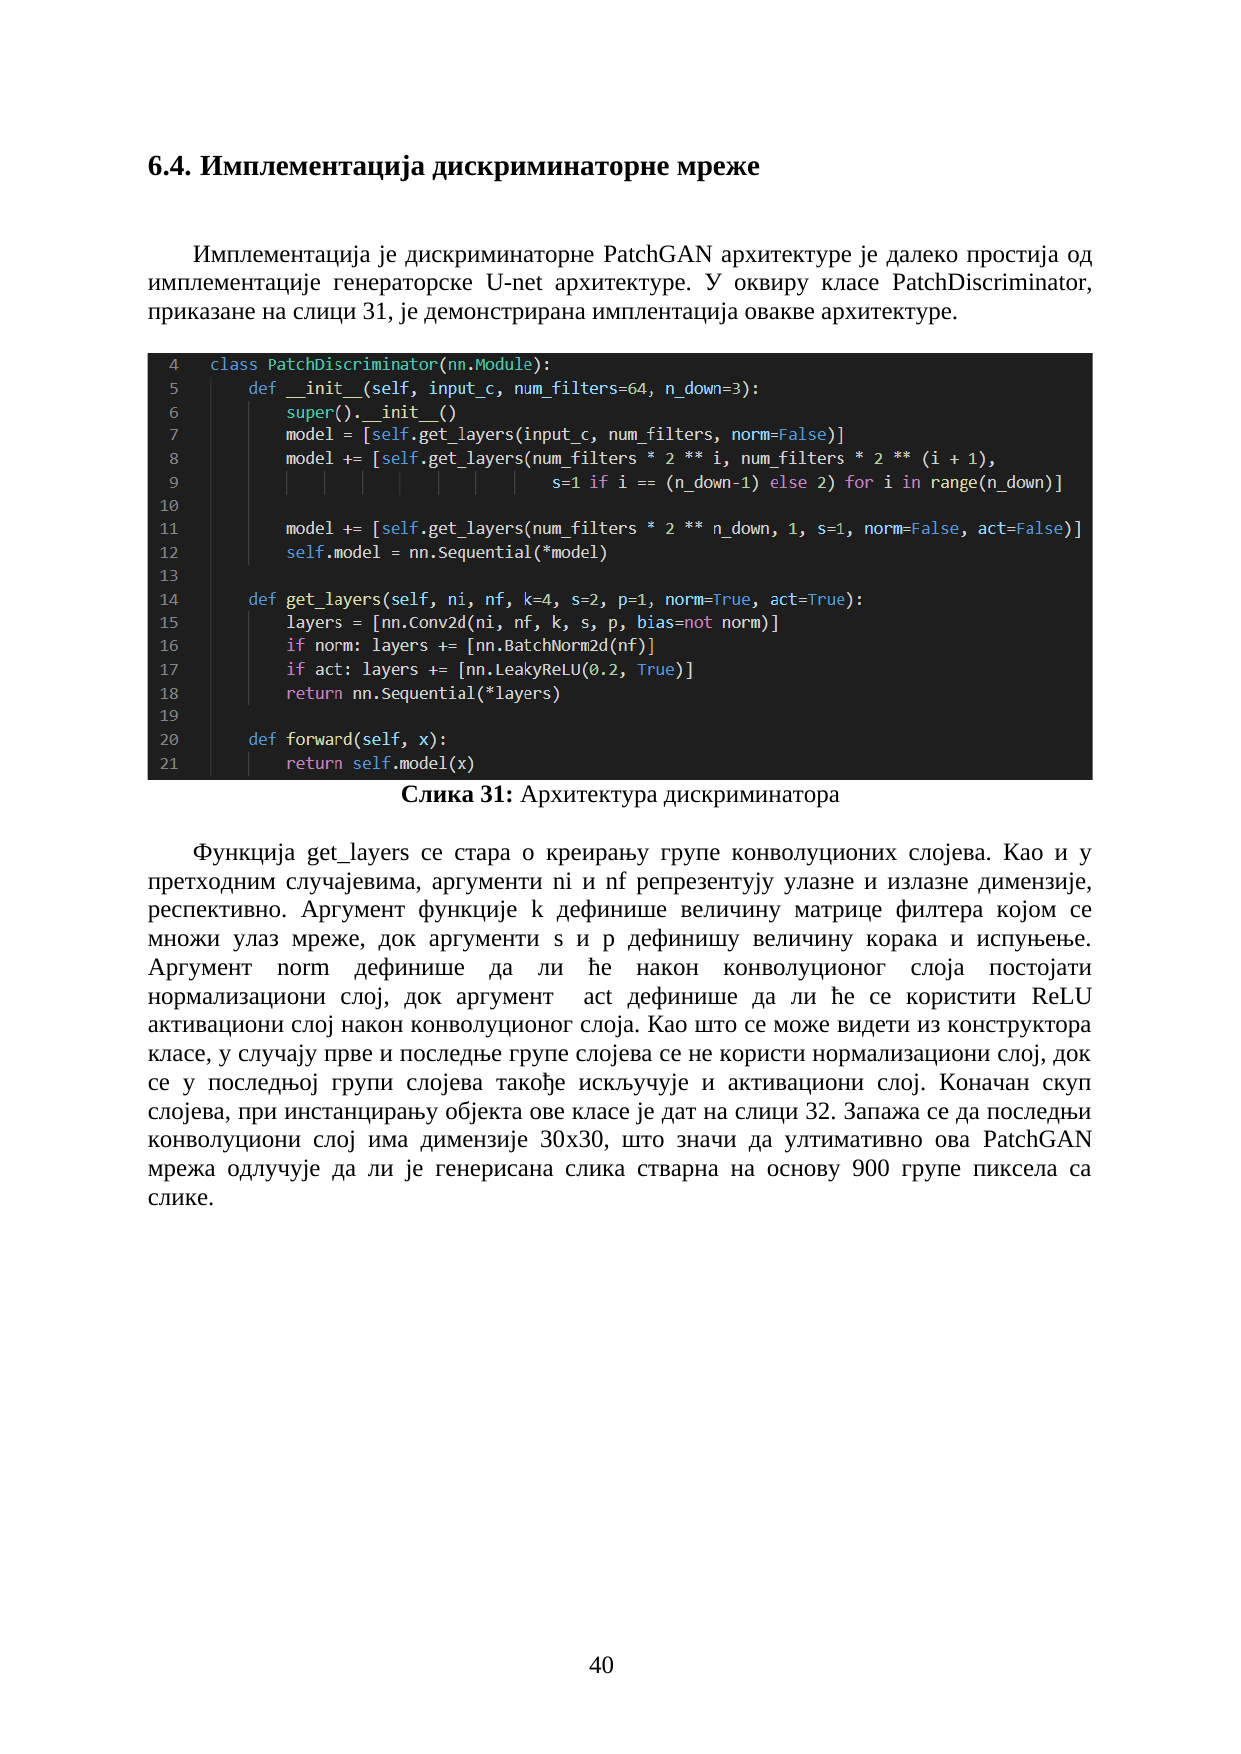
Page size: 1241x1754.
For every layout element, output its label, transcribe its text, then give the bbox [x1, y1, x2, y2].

text Слика 31: Архитектура дискриминатора [148, 780, 1092, 808]
text Функција get_layers се стара о креирању групе конволуционих слојева. Као и у претходним случајевима, аргументи ni и nf репрезентују улазне и излазне димензије, респективно. Аргумент функције k дефинише величину матрице филтера којом се множи улаз мреже, док аргументи s и p дефинишу величину корака и испуњење. Аргумент norm дефинише да ли ће након конволуционог слоја постојати нормализациони слој, док аргумент act дефинише да ли ће се користити ReLU активациони слој након конволуционог слоја. Као што се може видети из конструктора класе, у случају прве и последње групе слојева се не користи нормализациони слој, док се у последњој групи слојева такође искључује и активациони слој. Коначан скуп слојева, при инстанцирању објекта ове класе је дат на слици 32. Запажа се да последњи конволуциони слој има димензије 30x30, што значи да ултимативно ова PatchGAN мрежа одлучује да ли је генерисана слика стварна на основу 900 групе пиксела са слике. [148, 837, 1092, 1211]
picture [147, 353, 1093, 780]
text Имплементација је дискриминаторне PatchGAN архитектуре је далеко простијa од имплементације генераторске U-net архитектуре. У оквиру класе PatchDiscriminator, приказане на слици 31, је демонстрирана имплентација овакве архитектуре. [148, 239, 1092, 325]
subtitle Имплементација дискриминаторне мреже [148, 148, 1092, 181]
